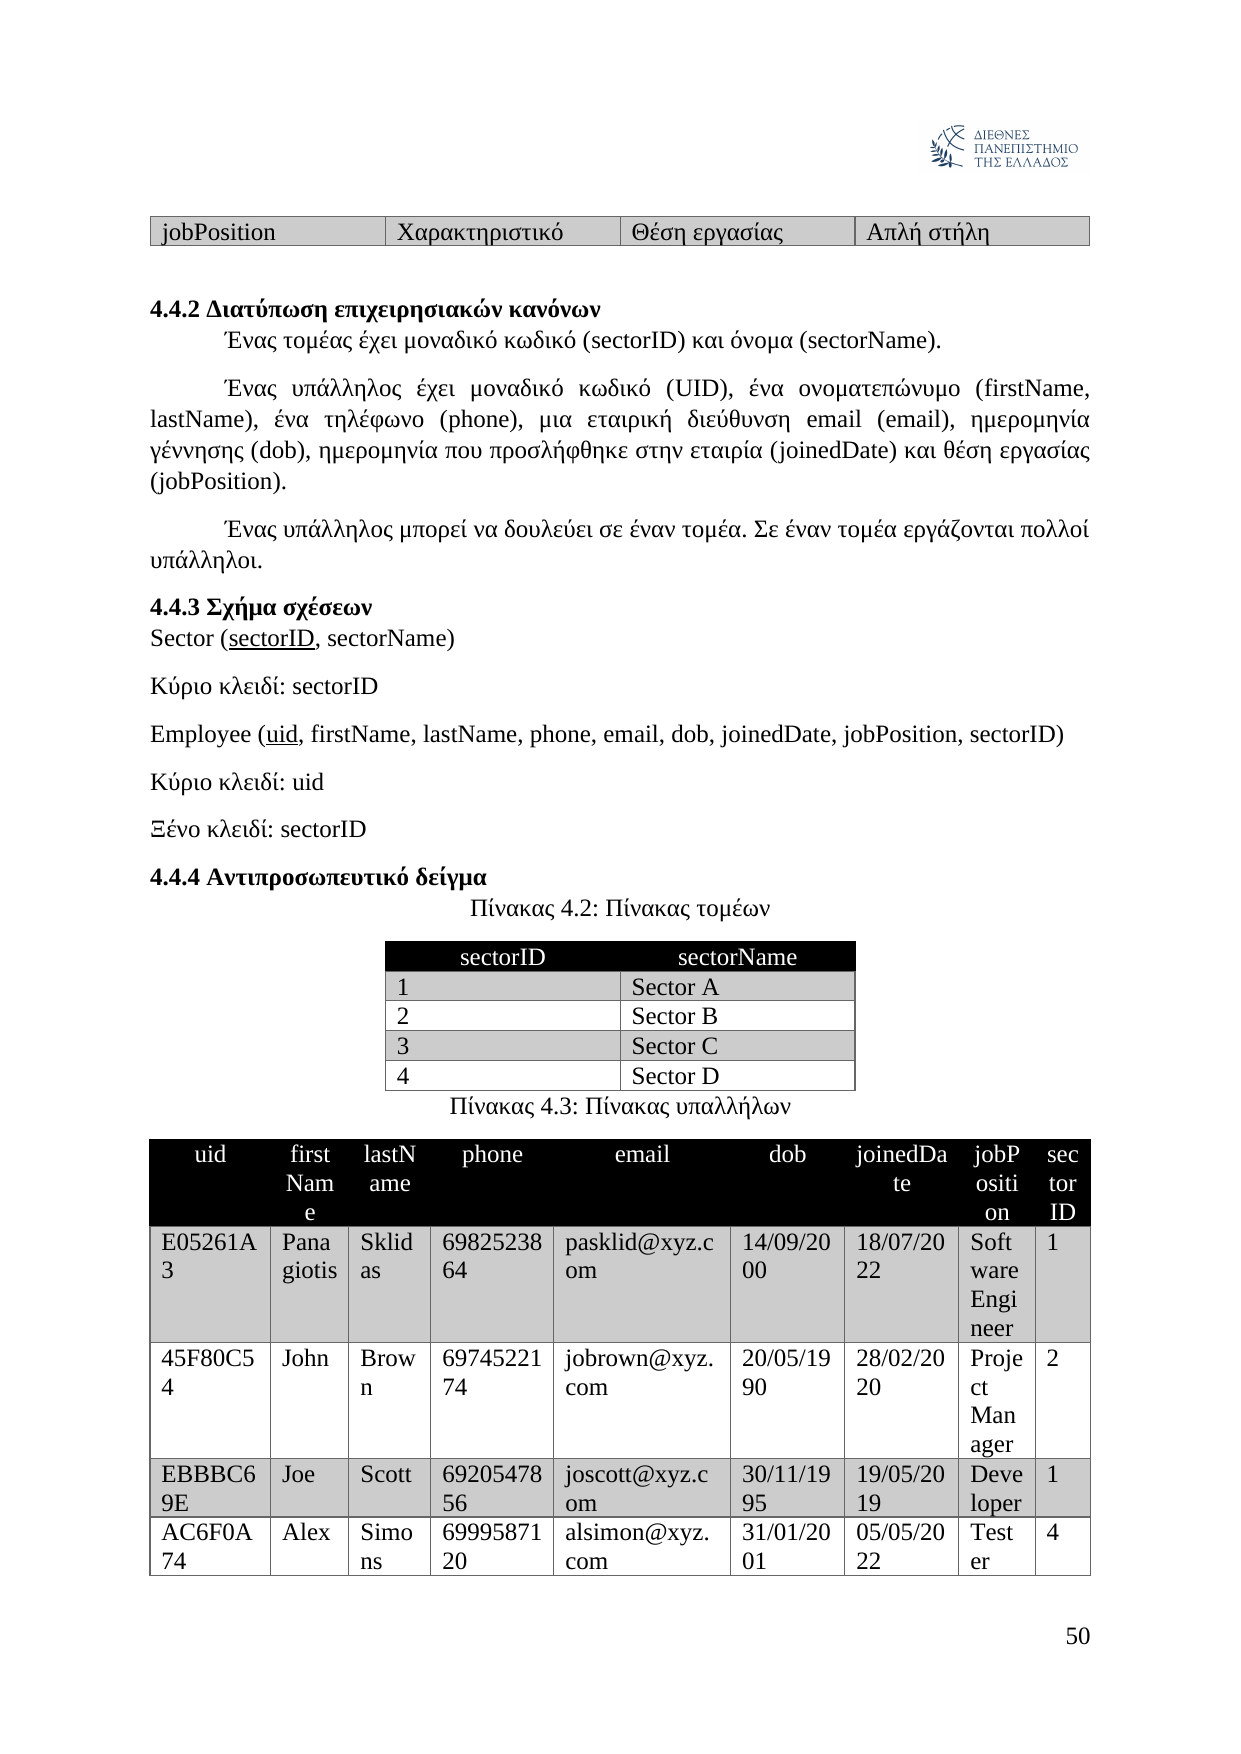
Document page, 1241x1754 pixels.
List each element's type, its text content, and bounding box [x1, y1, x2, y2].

text Ξένο κλειδί: sectorID [150, 814, 1090, 843]
table_header lastName [349, 1140, 430, 1226]
text Κύριο κλειδί: sectorID [150, 671, 1090, 700]
subtitle 4.4.4 Αντιπροσωπευτικό δείγμα [150, 862, 1090, 891]
table_cell Απλή στήλη [856, 217, 1089, 245]
table_cell 4 [386, 1061, 620, 1090]
table_header joinedDate [845, 1140, 958, 1226]
table_cell E05261A3 [151, 1227, 270, 1342]
table_header uid [151, 1140, 270, 1226]
table_cell Simons [349, 1518, 430, 1575]
table_cell AC6F0A74 [151, 1518, 270, 1575]
table_header dob [731, 1140, 844, 1226]
table_cell EBBBC69E [151, 1459, 270, 1516]
text Πίνακας 4.3: Πίνακας υπαλλήλων [150, 1091, 1090, 1119]
table_cell Χαρακτηριστικό [386, 217, 620, 245]
table_cell jobrown@xyz.com [554, 1343, 730, 1458]
table_header sectorName [621, 942, 854, 971]
table_cell Sector B [621, 1001, 854, 1030]
text Sector (sectorID, sectorName) [150, 623, 1090, 652]
table_cell joscott@xyz.com [554, 1459, 730, 1516]
table_cell Software Engineer [959, 1227, 1035, 1342]
table_cell 6920547856 [431, 1459, 553, 1516]
table_cell 4 [1036, 1518, 1090, 1575]
table_cell Tester [959, 1518, 1035, 1575]
table_cell 18/07/2022 [845, 1227, 958, 1342]
subtitle 4.4.2 Διατύπωση επιχειρησιακών κανόνων [150, 294, 1090, 323]
table_header sectorID [1036, 1140, 1090, 1226]
table_cell 28/02/2020 [845, 1343, 958, 1458]
table_cell 3 [386, 1031, 620, 1060]
table_header phone [431, 1140, 553, 1226]
table_cell Panagiotis [271, 1227, 348, 1342]
text Employee (uid, firstName, lastName, phone, email, dob, joinedDate, jobPosition, sectorID) [150, 719, 1090, 748]
table_cell Scott [349, 1459, 430, 1516]
text Πίνακας 4.2: Πίνακας τομέων [150, 893, 1090, 922]
table_cell Sector D [621, 1061, 854, 1090]
table_header jobPosition [959, 1140, 1035, 1226]
picture [917, 120, 1091, 174]
table_cell 6974522174 [431, 1343, 553, 1458]
text Ένας τομέας έχει μοναδικό κωδικό (sectorID) και όνομα (sectorName). [150, 325, 1090, 354]
table_cell 6982523864 [431, 1227, 553, 1342]
table_cell 1 [1036, 1227, 1090, 1342]
table_cell jobPosition [151, 217, 385, 245]
table_cell pasklid@xyz.com [554, 1227, 730, 1342]
table_cell 1 [386, 972, 620, 1000]
table_cell Developer [959, 1459, 1035, 1516]
subtitle 4.4.3 Σχήμα σχέσεων [150, 592, 1090, 621]
table_cell Sector A [621, 972, 854, 1000]
table_cell 30/11/1995 [731, 1459, 844, 1516]
table_cell 2 [1036, 1343, 1090, 1458]
table_header email [554, 1140, 730, 1226]
table_cell 2 [386, 1001, 620, 1030]
table_cell Sklidas [349, 1227, 430, 1342]
table_cell 1 [1036, 1459, 1090, 1516]
text Ένας υπάλληλος μπορεί να δουλεύει σε έναν τομέα. Σε έναν τομέα εργάζονται πολλοί υπάλληλοι. [150, 514, 1090, 573]
table_cell Project Manager [959, 1343, 1035, 1458]
table_cell 6999587120 [431, 1518, 553, 1575]
table_cell 31/01/2001 [731, 1518, 844, 1575]
table_cell Joe [271, 1459, 348, 1516]
table_cell Θέση εργασίας [621, 217, 854, 245]
table_header firstName [271, 1140, 348, 1226]
table_cell alsimon@xyz.com [554, 1518, 730, 1575]
table_cell Brown [349, 1343, 430, 1458]
table_cell 19/05/2019 [845, 1459, 958, 1516]
text Ένας υπάλληλος έχει μοναδικό κωδικό (UID), ένα ονοματεπώνυμο (firstName, lastName), ένα τηλέφωνο (phone), μια εταιρική διεύθυνση email (email), ημερομηνία γέννησης (dob), ημερομηνία που προσλήφθηκε στην εταιρία (joinedDate) και θέση εργασίας (jobPosition). [150, 373, 1090, 495]
table_header sectorID [386, 942, 620, 971]
table_cell John [271, 1343, 348, 1458]
table_cell 20/05/1990 [731, 1343, 844, 1458]
table_cell Sector C [621, 1031, 854, 1060]
table_cell 05/05/2022 [845, 1518, 958, 1575]
table_cell 14/09/2000 [731, 1227, 844, 1342]
table_cell 45F80C54 [151, 1343, 270, 1458]
table_cell Alex [271, 1518, 348, 1575]
text Κύριο κλειδί: uid [150, 767, 1090, 795]
